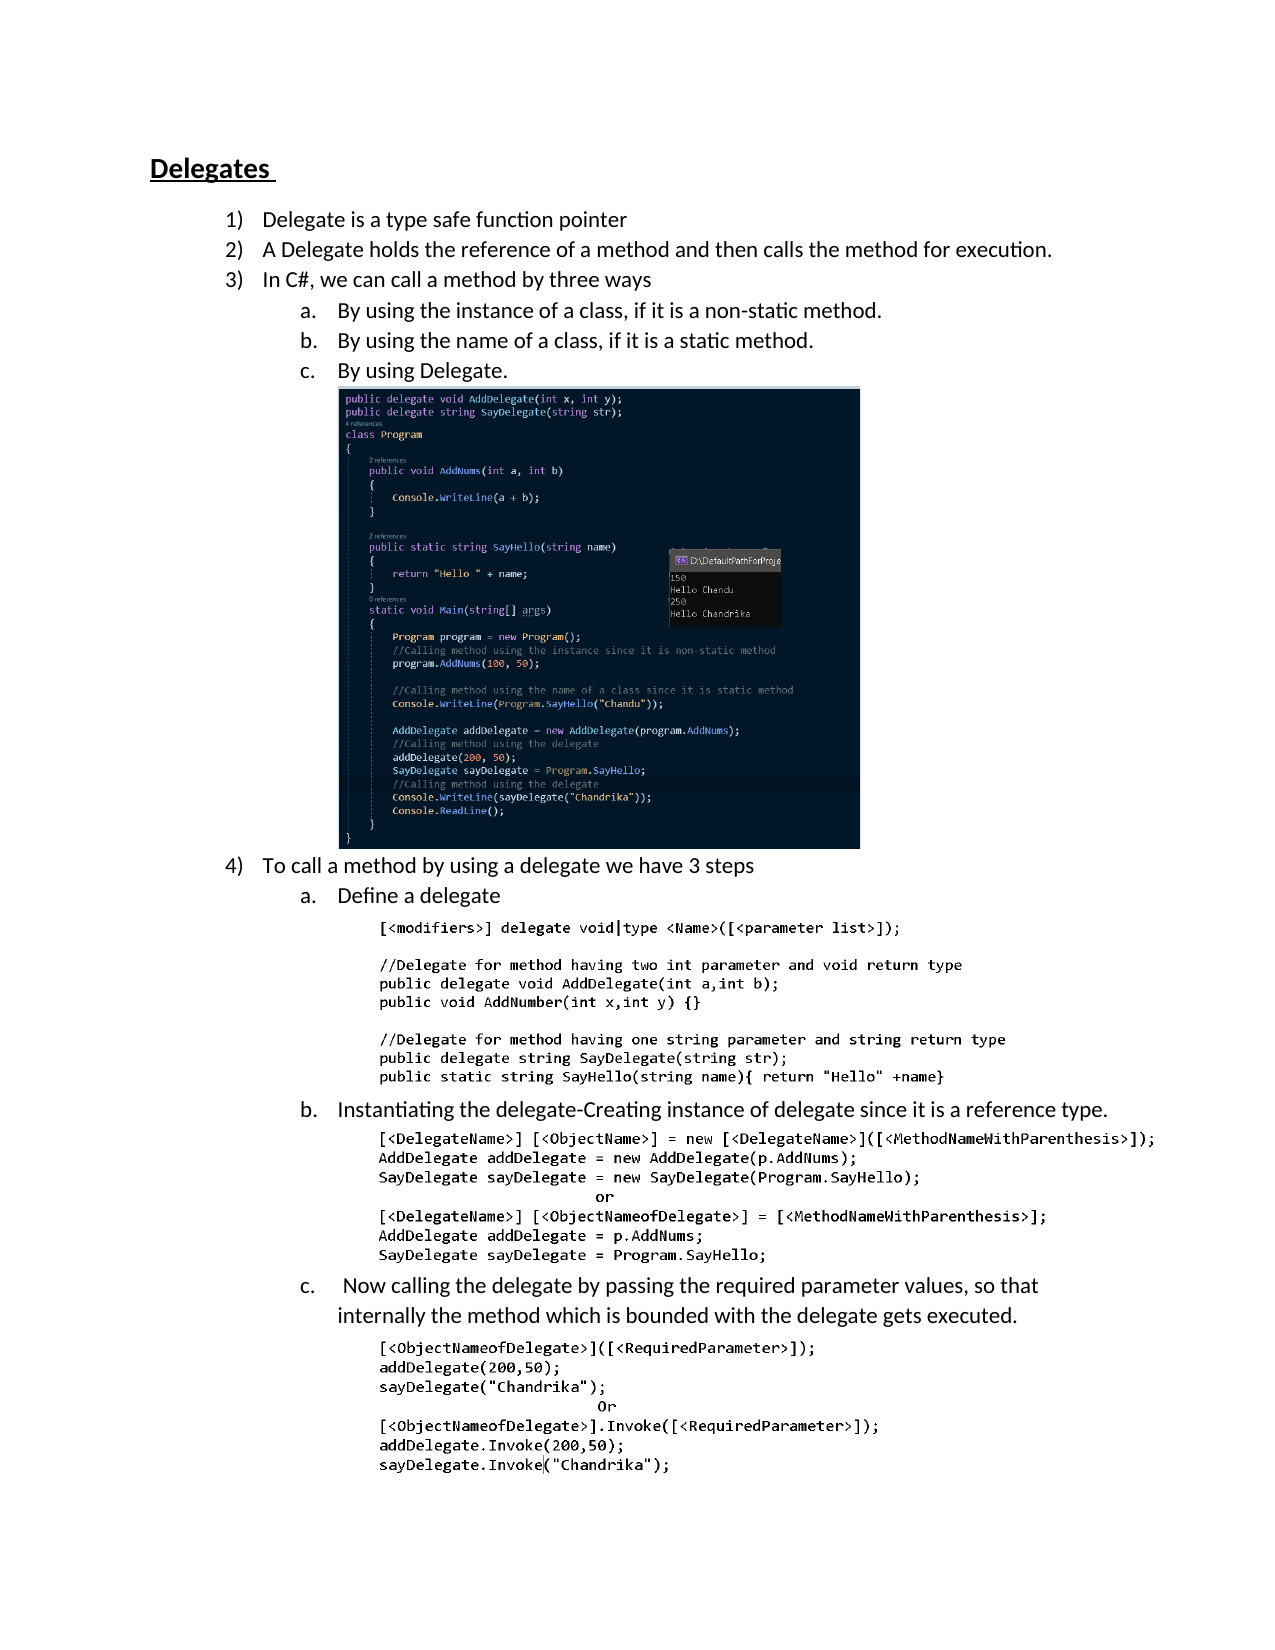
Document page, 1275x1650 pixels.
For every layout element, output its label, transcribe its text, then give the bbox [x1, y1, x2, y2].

picture [337, 386, 861, 849]
text Delegates [150, 150, 1125, 186]
list To call a method by using a delegate we have 3 steps [225, 851, 1125, 879]
list Delegate is a type safe function pointer [225, 205, 1125, 233]
list By using the name of a class, if it is a static method. [300, 326, 1125, 354]
picture [375, 911, 1047, 1093]
list In C#, we can call a method by three ways [225, 266, 1125, 293]
picture [375, 1125, 1167, 1269]
list By using Delegate. [300, 356, 1125, 384]
list A Delegate holds the reference of a method and then calls the method for execution. [225, 235, 1125, 263]
picture [375, 1331, 885, 1474]
list Instantiating the delegate-Creating instance of delegate since it is a reference type. [300, 1095, 1125, 1123]
list By using the instance of a class, if it is a non-static method. [300, 296, 1125, 324]
list Now calling the delegate by passing the required parameter values, so that internally the method which is bounded with the delegate gets executed. [300, 1271, 1125, 1329]
list Define a delegate [300, 881, 1125, 909]
